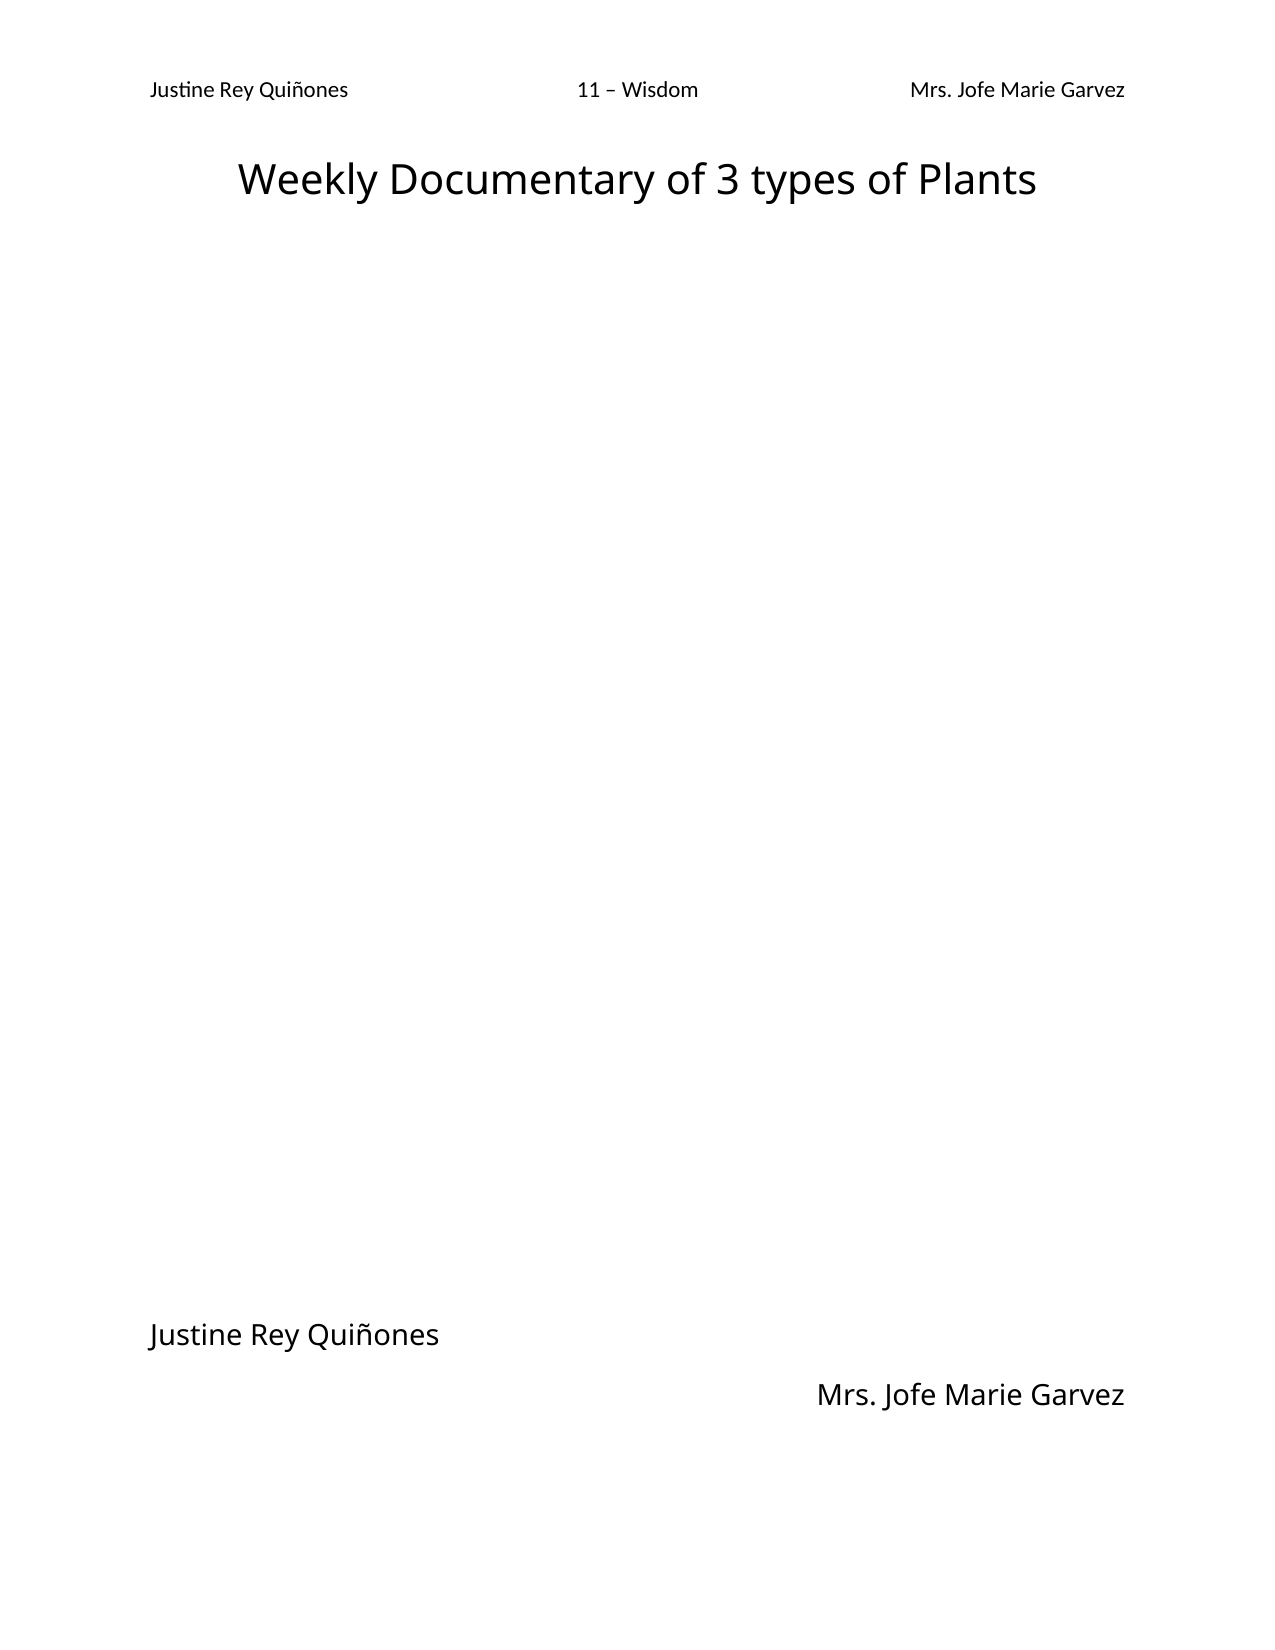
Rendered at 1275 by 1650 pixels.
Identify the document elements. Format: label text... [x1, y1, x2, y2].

text Justine Rey Quiñones [150, 1314, 1125, 1354]
text Mrs. Jofe Marie Garvez [150, 1374, 1125, 1414]
text Weekly Documentary of 3 types of Plants [150, 150, 1125, 207]
